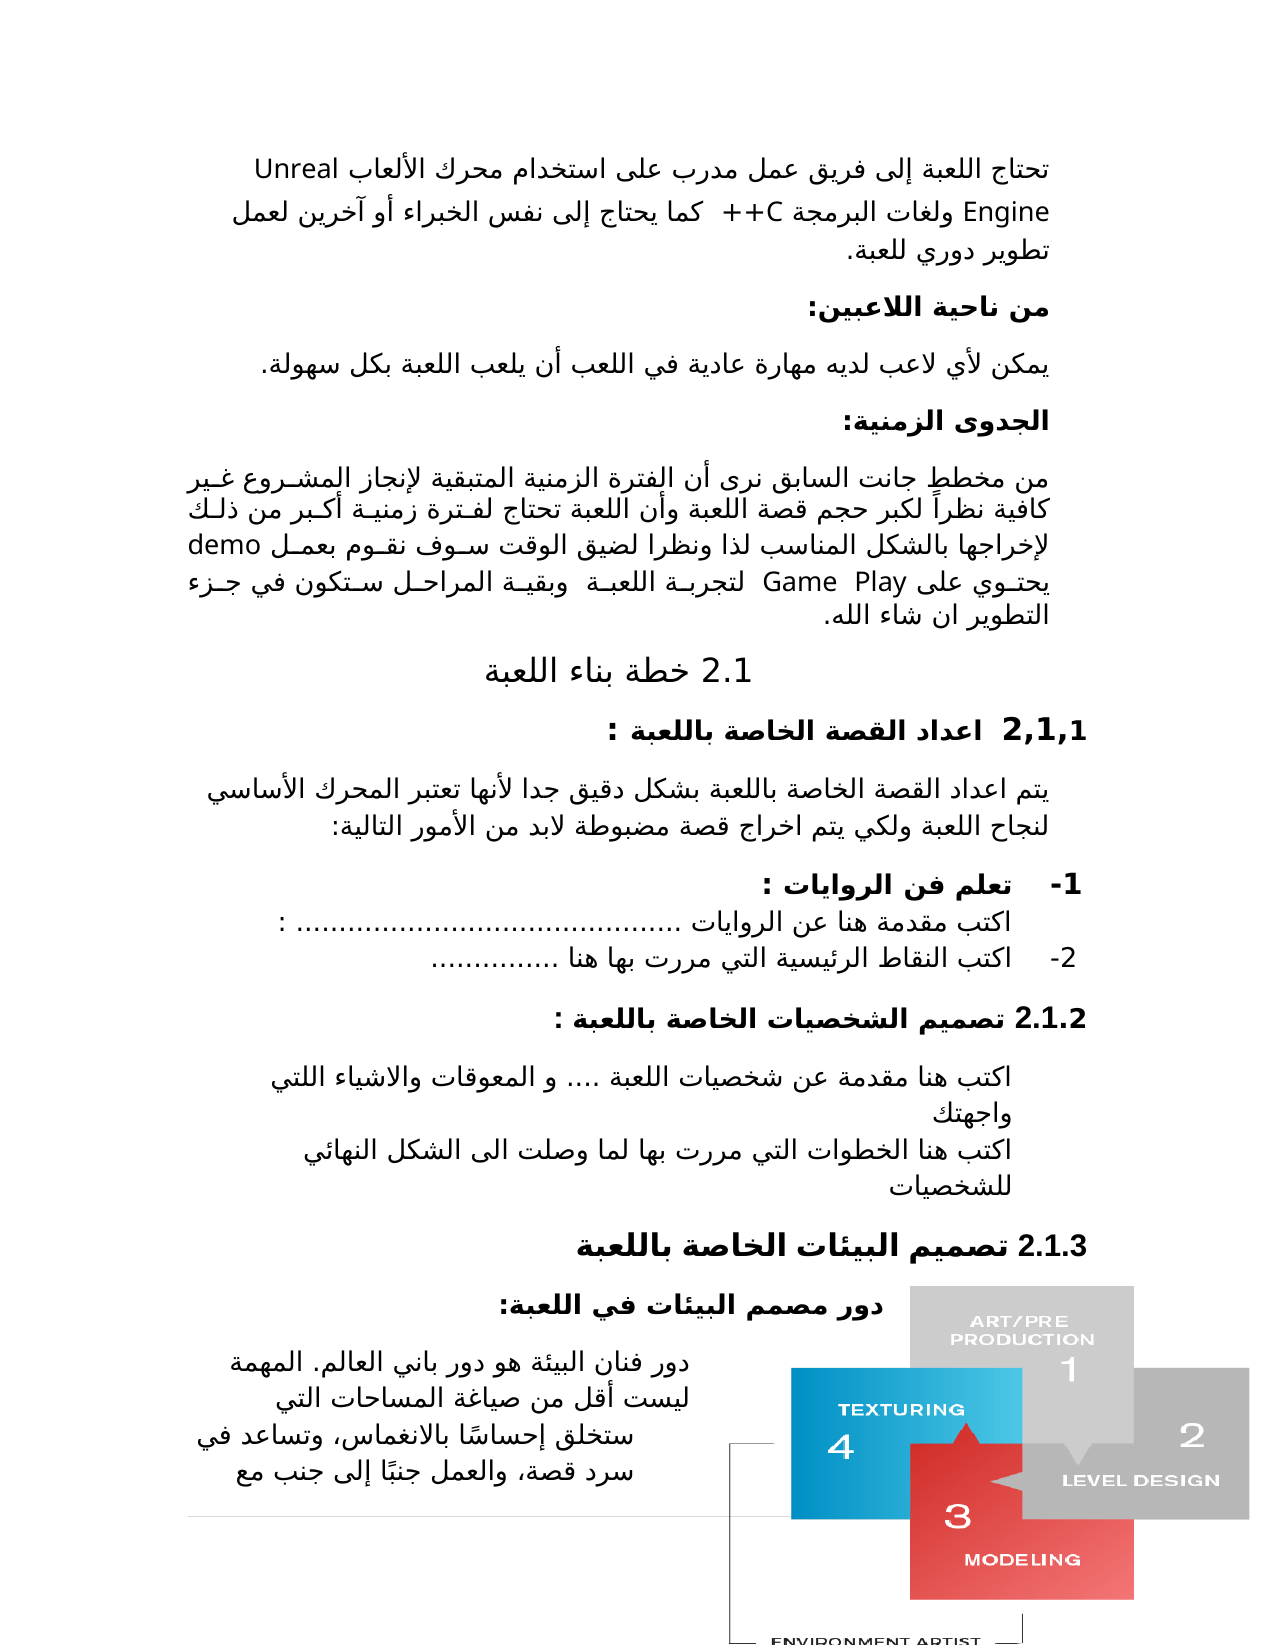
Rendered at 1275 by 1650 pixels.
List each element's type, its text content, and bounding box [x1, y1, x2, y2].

list اكتب مقدمة هنا عن الروايات ............................................. : [187, 906, 1012, 938]
list تعلم فن الروايات : [187, 867, 1050, 901]
text 2,1,1 اعداد القصة الخاصة باللعبة : [187, 711, 1088, 748]
text 2.1 خطة بناء اللعبة [187, 652, 1050, 690]
text من ناحية اللاعبين: [187, 291, 1050, 323]
text تحتاج اللعبة إلى فريق عمل مدرب على استخدام محرك الألعاب Unreal Engine ولغات البرمجة C++ كما يحتاج إلى نفس الخبراء أو آخرين لعمل تطوير دوري للعبة. [187, 150, 1050, 266]
list اكتب النقاط الرئيسية التي مررت بها هنا ............... [187, 942, 1050, 974]
text 2.1.3 تصميم البيئات الخاصة باللعبة [187, 1227, 1087, 1263]
list اكتب هنا مقدمة عن شخصيات اللعبة .... و المعوقات والاشياء اللتي واجهتك [187, 1062, 1012, 1129]
picture [728, 1286, 1250, 1645]
text دور مصمم البيئات في اللعبة: [187, 1289, 903, 1321]
list اكتب هنا الخطوات التي مررت بها لما وصلت الى الشكل النهائي للشخصيات [187, 1134, 1012, 1202]
text الجدوى الزمنية: [187, 405, 1050, 437]
text من مخطط جانت السابق نرى أن الفترة الزمنية المتبقية لإنجاز المشروع غير كافية نظراً لكبر حجم قصة اللعبة وأن اللعبة تحتاج لفترة زمنية أكبر من ذلك لإخراجها بالشكل المناسب لذا ونظرا لضيق الوقت سوف نقوم بعمل demo يحتوي على Game Play لتجربة اللعبة وبقية المراحل ستكون في جزء التطوير ان شاء الله. [187, 462, 1050, 631]
text 2.1.2 تصميم الشخصيات الخاصة باللعبة : [187, 999, 1087, 1035]
text يتم اعداد القصة الخاصة باللعبة بشكل دقيق جدا لأنها تعتبر المحرك الأساسي لنجاح اللعبة ولكي يتم اخراج قصة مضبوطة لابد من الأمور التالية: [187, 774, 1050, 842]
text يمكن لأي لاعب لديه مهارة عادية في اللعب أن يلعب اللعبة بكل سهولة. [187, 348, 1050, 380]
